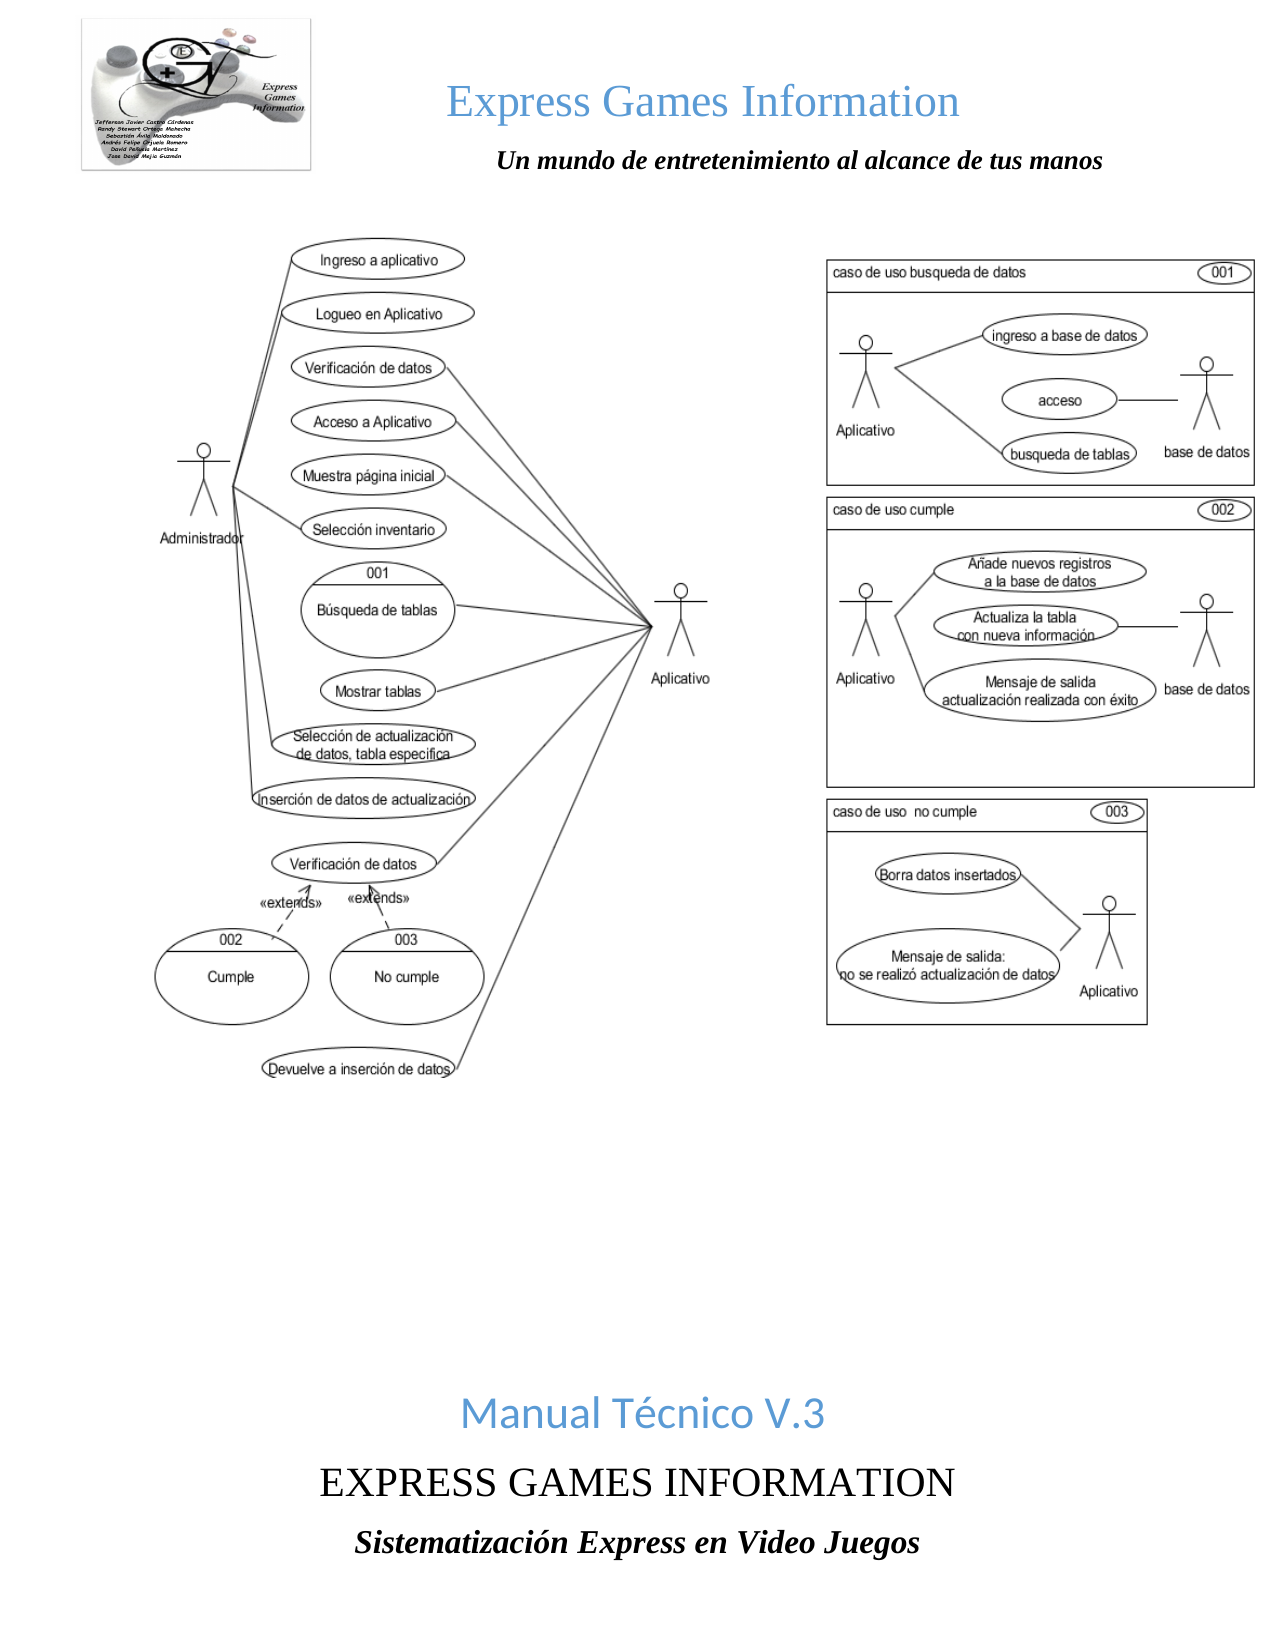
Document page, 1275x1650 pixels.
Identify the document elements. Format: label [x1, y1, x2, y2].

picture [75, 15, 316, 174]
picture [147, 190, 1270, 1078]
